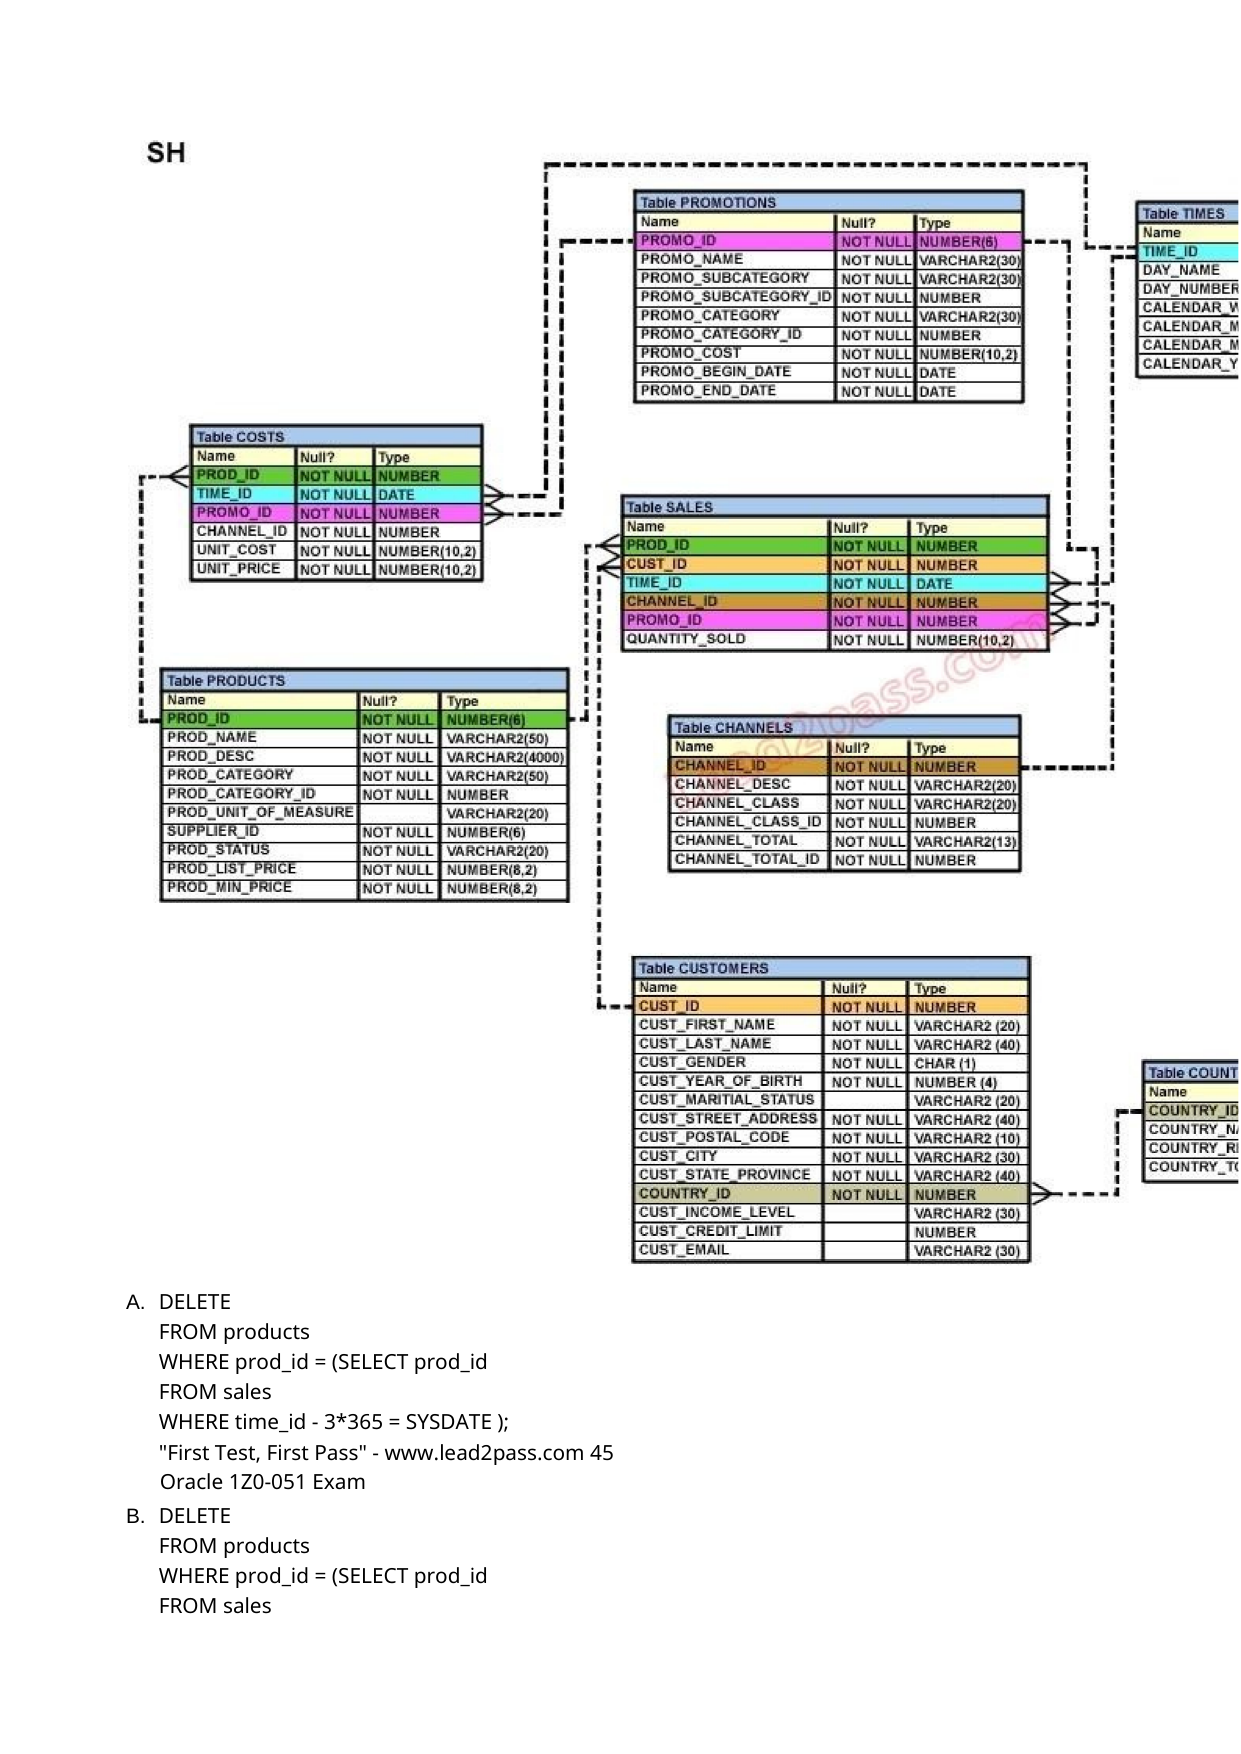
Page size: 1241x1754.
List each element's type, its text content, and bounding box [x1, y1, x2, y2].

text FROM products [158, 1531, 1111, 1560]
picture [127, 127, 1239, 1286]
list DELETE [126, 1501, 1111, 1530]
text FROM sales [158, 1377, 1111, 1406]
text WHERE prod_id = (SELECT prod_id [158, 1562, 1111, 1590]
text "First Test, First Pass" - www.lead2pass.com 45 Oracle 1Z0-051 Exam [158, 1438, 662, 1496]
text WHERE prod_id = (SELECT prod_id [158, 1347, 1111, 1376]
text WHERE time_id - 3*365 = SYSDATE ); [158, 1407, 1111, 1436]
text FROM sales [158, 1592, 1111, 1620]
text FROM products [158, 1317, 1111, 1346]
